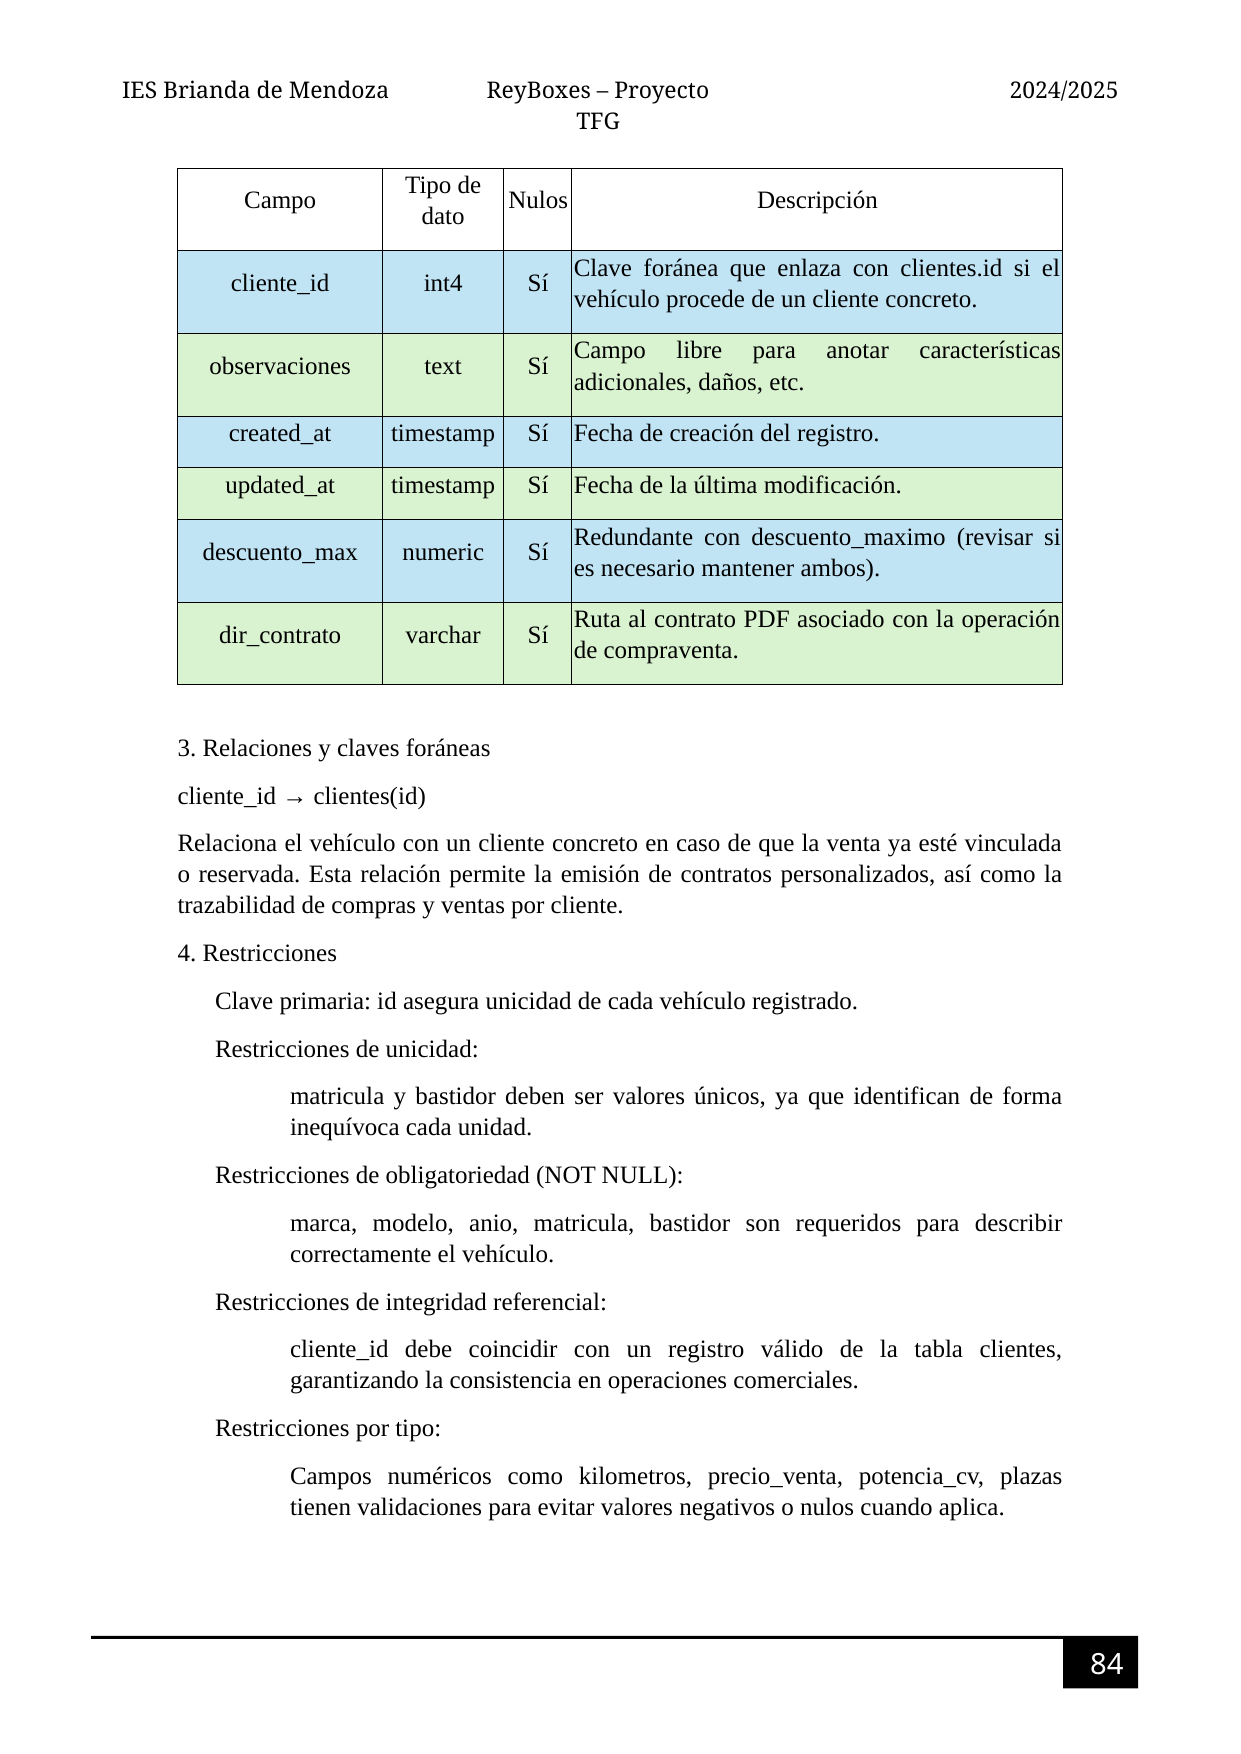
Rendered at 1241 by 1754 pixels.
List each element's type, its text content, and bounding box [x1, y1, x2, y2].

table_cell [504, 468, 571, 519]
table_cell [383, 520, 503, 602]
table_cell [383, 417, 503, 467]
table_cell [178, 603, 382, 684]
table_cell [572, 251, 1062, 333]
text Relaciona el vehículo con un cliente concreto en caso de que la venta ya esté vinculada o reservada. Esta relación permite la emisión de contratos personalizados, así como la trazabilidad de compras y ventas por cliente. [177, 828, 1063, 919]
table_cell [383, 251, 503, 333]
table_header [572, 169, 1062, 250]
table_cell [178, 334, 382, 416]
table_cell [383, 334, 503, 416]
text Restricciones de unicidad: [215, 1034, 1063, 1062]
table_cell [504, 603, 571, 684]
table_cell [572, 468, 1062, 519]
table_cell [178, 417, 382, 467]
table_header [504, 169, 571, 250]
text Campos numéricos como kilometros, precio_venta, potencia_cv, plazas tienen validaciones para evitar valores negativos o nulos cuando aplica. [290, 1461, 1063, 1521]
text Restricciones de integridad referencial: [215, 1287, 1063, 1315]
text Clave primaria: id asegura unicidad de cada vehículo registrado. [215, 986, 1063, 1015]
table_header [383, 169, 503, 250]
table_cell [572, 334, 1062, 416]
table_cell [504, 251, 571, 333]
text cliente_id → clientes(id) [177, 781, 1063, 809]
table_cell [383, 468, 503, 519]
text 3. Relaciones y claves foráneas [177, 733, 1063, 762]
text matricula y bastidor deben ser valores únicos, ya que identifican de forma inequívoca cada unidad. [290, 1081, 1063, 1141]
text Restricciones de obligatoriedad (NOT NULL): [215, 1160, 1063, 1189]
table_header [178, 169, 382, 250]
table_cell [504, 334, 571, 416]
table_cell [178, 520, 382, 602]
text cliente_id debe coincidir con un registro válido de la tabla clientes, garantizando la consistencia en operaciones comerciales. [290, 1334, 1063, 1394]
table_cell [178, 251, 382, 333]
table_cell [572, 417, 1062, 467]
text Restricciones por tipo: [215, 1413, 1063, 1442]
text 4. Restricciones [177, 938, 1063, 967]
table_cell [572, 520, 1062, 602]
text marca, modelo, anio, matricula, bastidor son requeridos para describir correctamente el vehículo. [290, 1208, 1063, 1268]
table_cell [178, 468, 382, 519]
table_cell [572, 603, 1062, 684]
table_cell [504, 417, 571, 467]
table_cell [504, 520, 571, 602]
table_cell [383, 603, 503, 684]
